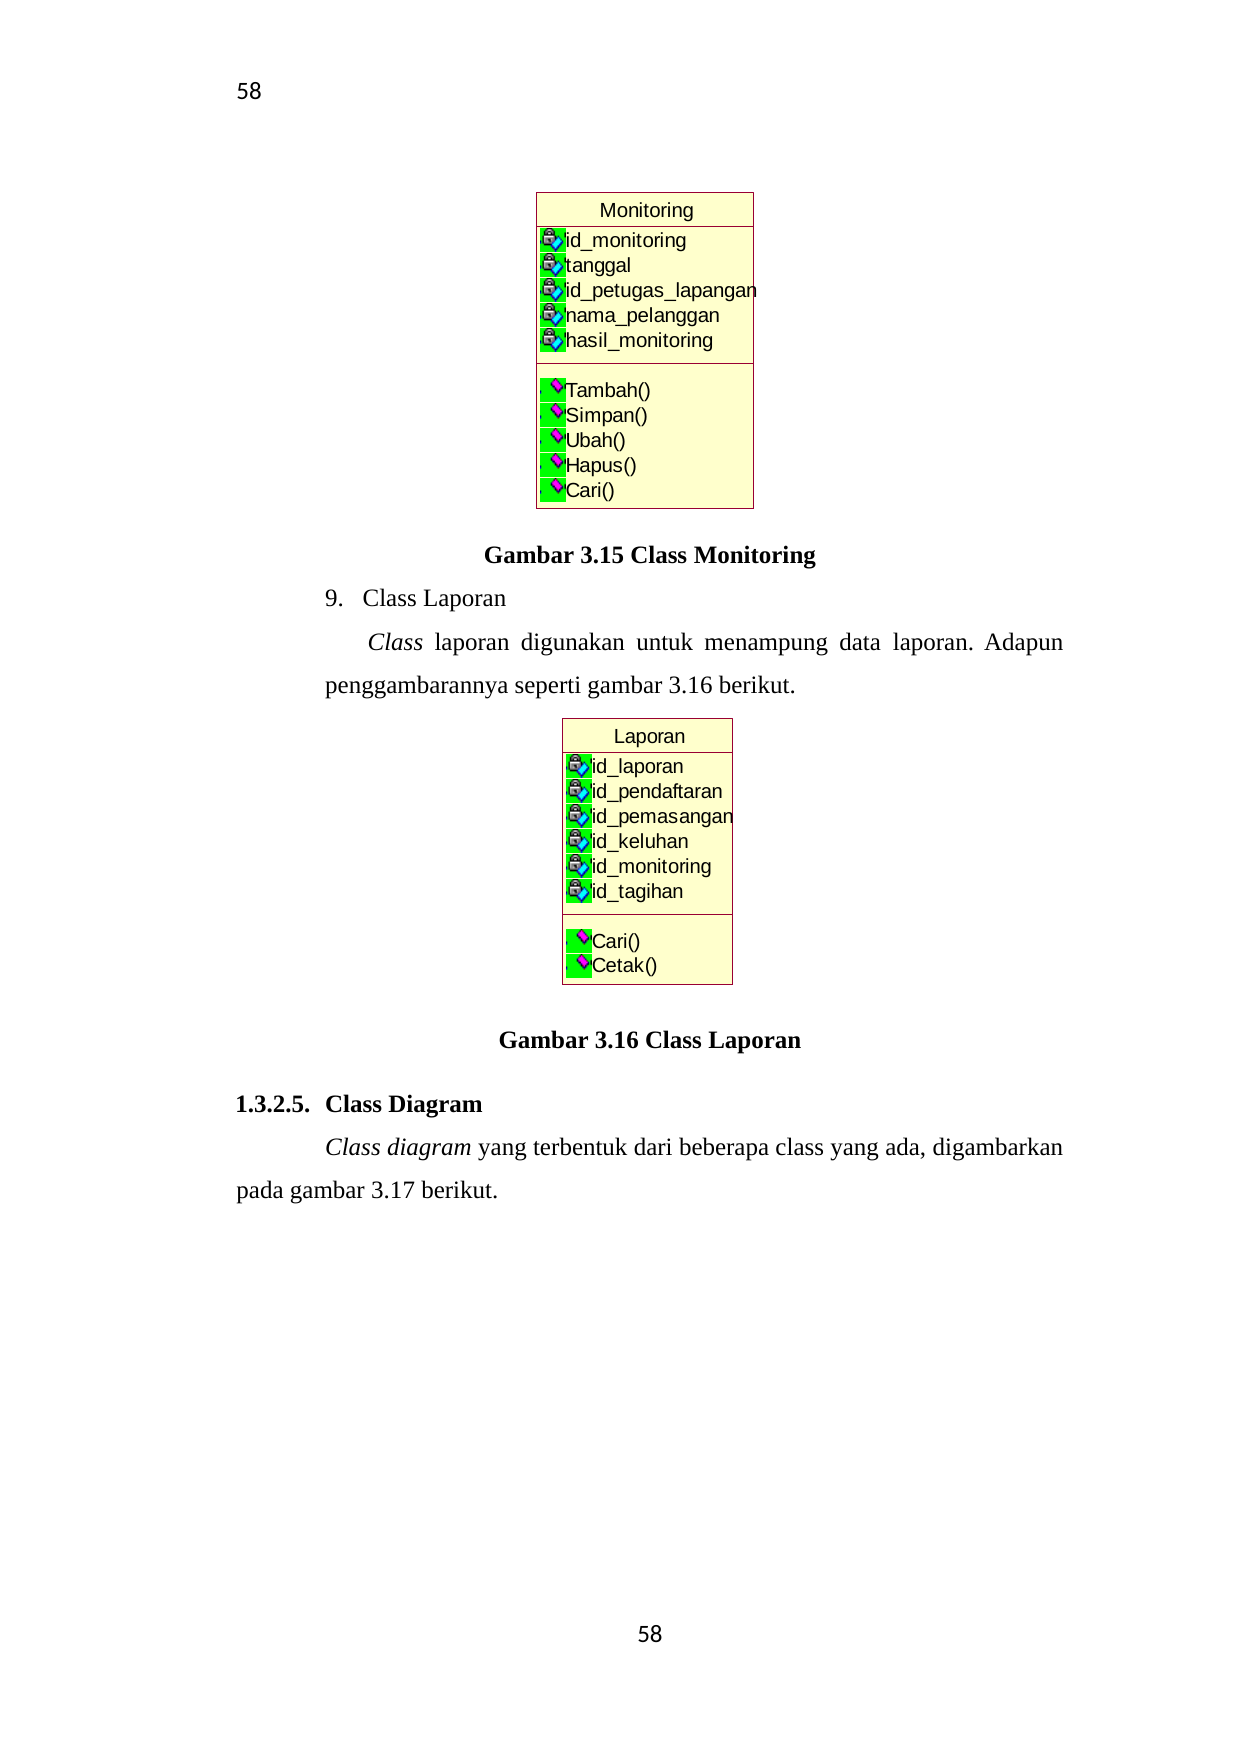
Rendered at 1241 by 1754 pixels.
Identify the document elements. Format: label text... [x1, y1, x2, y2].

text Gambar 3.15 Class Monitoring [236, 540, 1063, 569]
text Gambar 3.16 Class Laporan [236, 1025, 1063, 1053]
list Class Diagram [235, 1089, 1063, 1117]
text Class laporan digunakan untuk menampung data laporan. Adapun penggambarannya seperti gambar 3.16 berikut. [325, 627, 1063, 698]
list Class Laporan [325, 583, 1063, 612]
text Class diagram yang terbentuk dari beberapa class yang ada, digambarkan pada gambar 3.17 berikut. [236, 1132, 1063, 1204]
